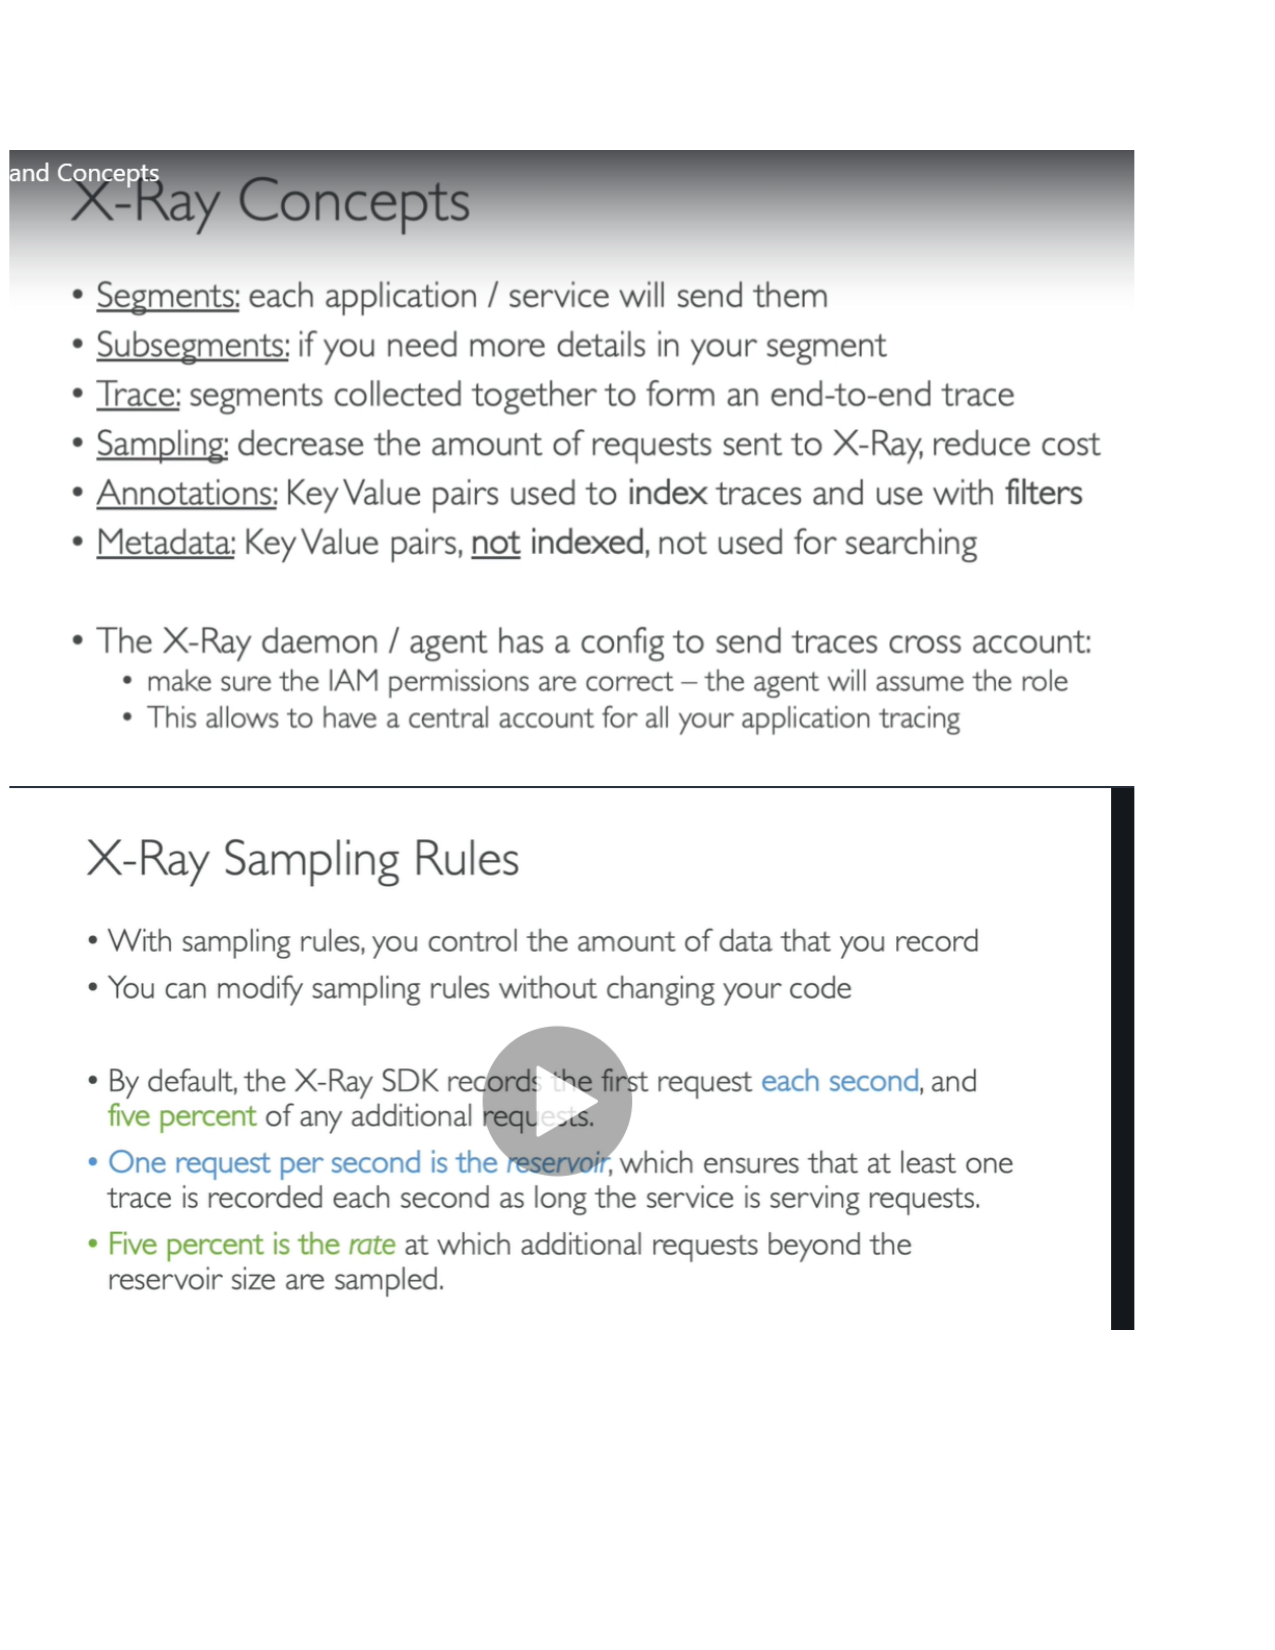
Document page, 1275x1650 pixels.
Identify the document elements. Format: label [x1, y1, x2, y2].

picture [9, 786, 1135, 1330]
picture [9, 150, 1135, 757]
